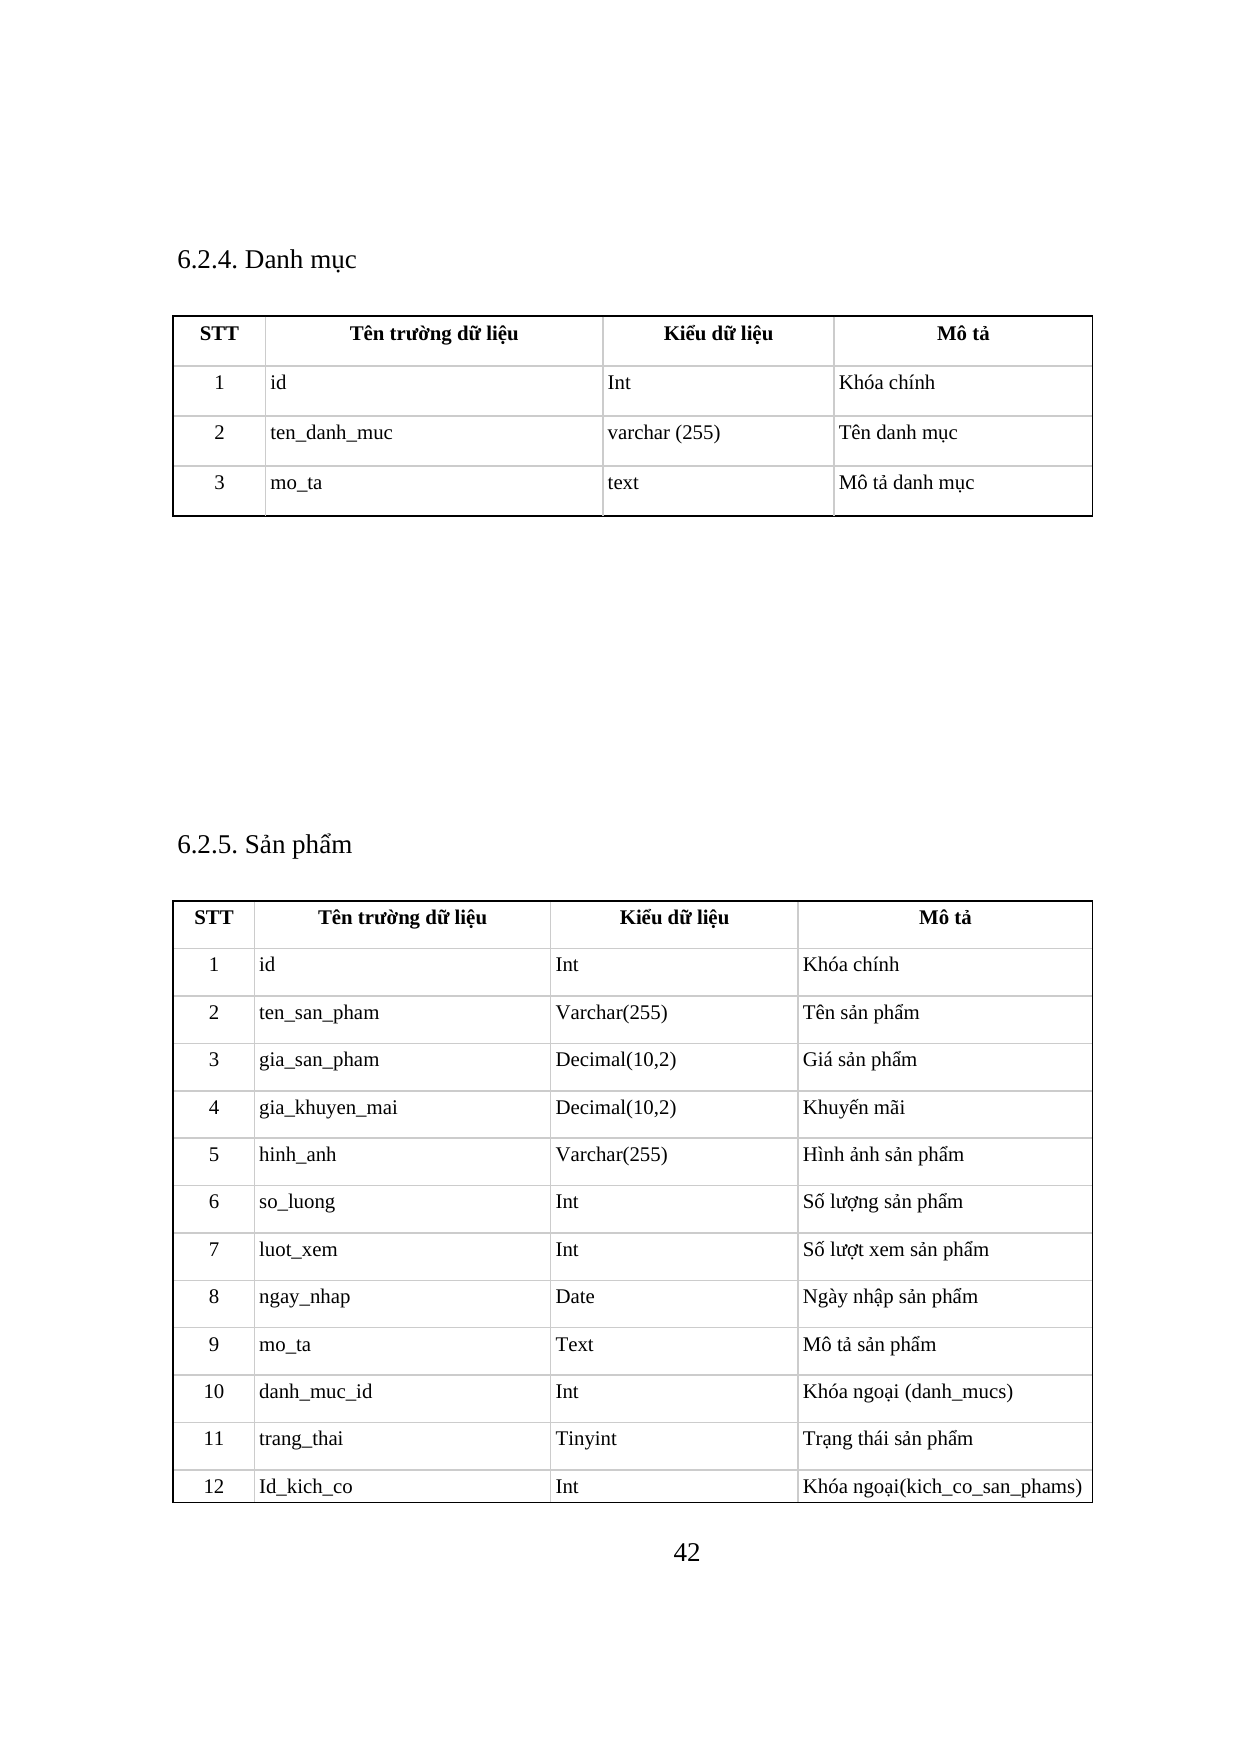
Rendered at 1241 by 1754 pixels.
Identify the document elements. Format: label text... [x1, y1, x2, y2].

text 6.2.4. Danh mục [177, 243, 1122, 274]
table_cell ten_danh_muc [266, 417, 602, 465]
table_header Mô tả [799, 902, 1092, 948]
table_cell gia_khuyen_mai [255, 1092, 550, 1137]
table_cell 1 [174, 367, 265, 415]
table_cell text [604, 467, 833, 515]
table_cell mo_ta [266, 467, 602, 515]
table_header Mô tả [835, 317, 1092, 365]
table_cell Mô tả danh mục [835, 467, 1092, 515]
table_cell id [266, 367, 602, 415]
table_cell 5 [174, 1139, 254, 1185]
table_cell Int [551, 1186, 797, 1232]
table_cell 3 [174, 467, 265, 515]
table_cell 10 [174, 1376, 254, 1422]
table_cell Int [551, 1234, 797, 1279]
table_cell Varchar(255) [551, 997, 797, 1042]
table_cell Tinyint [551, 1423, 797, 1469]
table_cell 11 [174, 1423, 254, 1469]
table_header STT [174, 317, 265, 365]
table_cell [799, 1471, 1092, 1502]
table_cell 1 [174, 949, 254, 995]
table_cell trang_thai [255, 1423, 550, 1469]
table_cell Số lượt xem sản phẩm [799, 1234, 1092, 1279]
table_cell Mô tả sản phẩm [799, 1328, 1092, 1374]
table_cell Int [551, 1376, 797, 1422]
table_cell Khóa chính [799, 949, 1092, 995]
table_cell Decimal(10,2) [551, 1092, 797, 1137]
table_cell Khuyến mãi [799, 1092, 1092, 1137]
table_cell gia_san_pham [255, 1044, 550, 1090]
table_cell 2 [174, 997, 254, 1042]
table_cell Varchar(255) [551, 1139, 797, 1185]
table_header Kiểu dữ liệu [551, 902, 797, 948]
table_cell 2 [174, 417, 265, 465]
table_cell Tên sản phẩm [799, 997, 1092, 1042]
table_header Tên trường dữ liệu [255, 902, 550, 948]
table_cell luot_xem [255, 1234, 550, 1279]
table_cell Decimal(10,2) [551, 1044, 797, 1090]
table_cell Date [551, 1281, 797, 1327]
table_cell Số lượng sản phẩm [799, 1186, 1092, 1232]
table_cell so_luong [255, 1186, 550, 1232]
table_cell id [255, 949, 550, 995]
table_cell Hình ảnh sản phẩm [799, 1139, 1092, 1185]
table_cell Giá sản phẩm [799, 1044, 1092, 1090]
table_cell 3 [174, 1044, 254, 1090]
table_cell 6 [174, 1186, 254, 1232]
table_cell Int [604, 367, 833, 415]
table_cell danh_muc_id [255, 1376, 550, 1422]
table_cell Trạng thái sản phẩm [799, 1423, 1092, 1469]
table_cell Int [551, 949, 797, 995]
table_cell ten_san_pham [255, 997, 550, 1042]
table_cell Text [551, 1328, 797, 1374]
table_cell Id_kich_co [255, 1471, 550, 1502]
table_cell Khóa ngoại (danh_mucs) [799, 1376, 1092, 1422]
text 6.2.5. Sản phẩm [177, 829, 1122, 860]
table_cell Tên danh mục [835, 417, 1092, 465]
table_header STT [174, 902, 254, 948]
table_header Tên trường dữ liệu [266, 317, 602, 365]
table_cell Ngày nhập sản phẩm [799, 1281, 1092, 1327]
table_cell 7 [174, 1234, 254, 1279]
table_cell Int [551, 1471, 797, 1502]
table_cell 12 [174, 1471, 254, 1502]
table_cell ngay_nhap [255, 1281, 550, 1327]
table_cell 4 [174, 1092, 254, 1137]
table_cell Khóa chính [835, 367, 1092, 415]
table_cell hinh_anh [255, 1139, 550, 1185]
table_cell mo_ta [255, 1328, 550, 1374]
table_header Kiểu dữ liệu [604, 317, 833, 365]
table_cell 8 [174, 1281, 254, 1327]
table_cell varchar (255) [604, 417, 833, 465]
table_cell 9 [174, 1328, 254, 1374]
